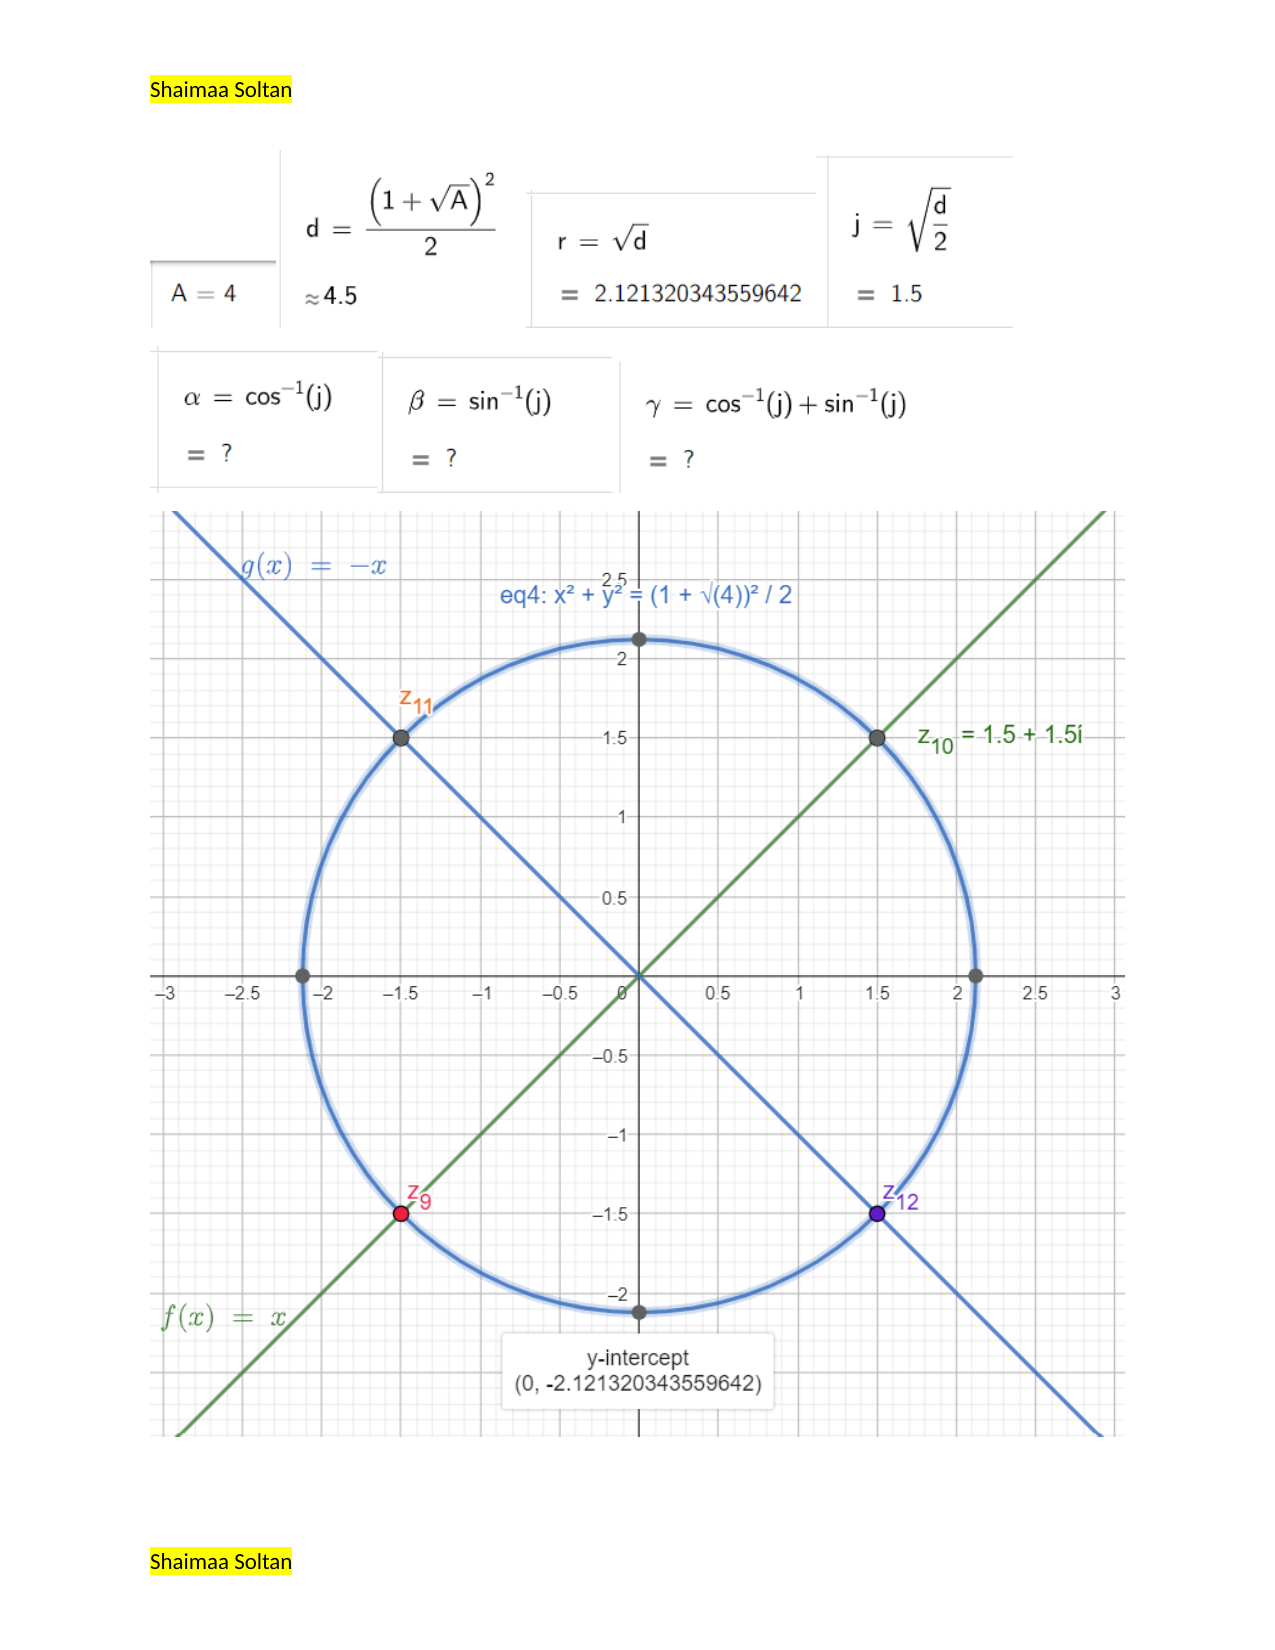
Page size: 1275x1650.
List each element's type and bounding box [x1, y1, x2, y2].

picture [150, 511, 1125, 1437]
picture [150, 150, 1013, 328]
picture [150, 346, 947, 493]
